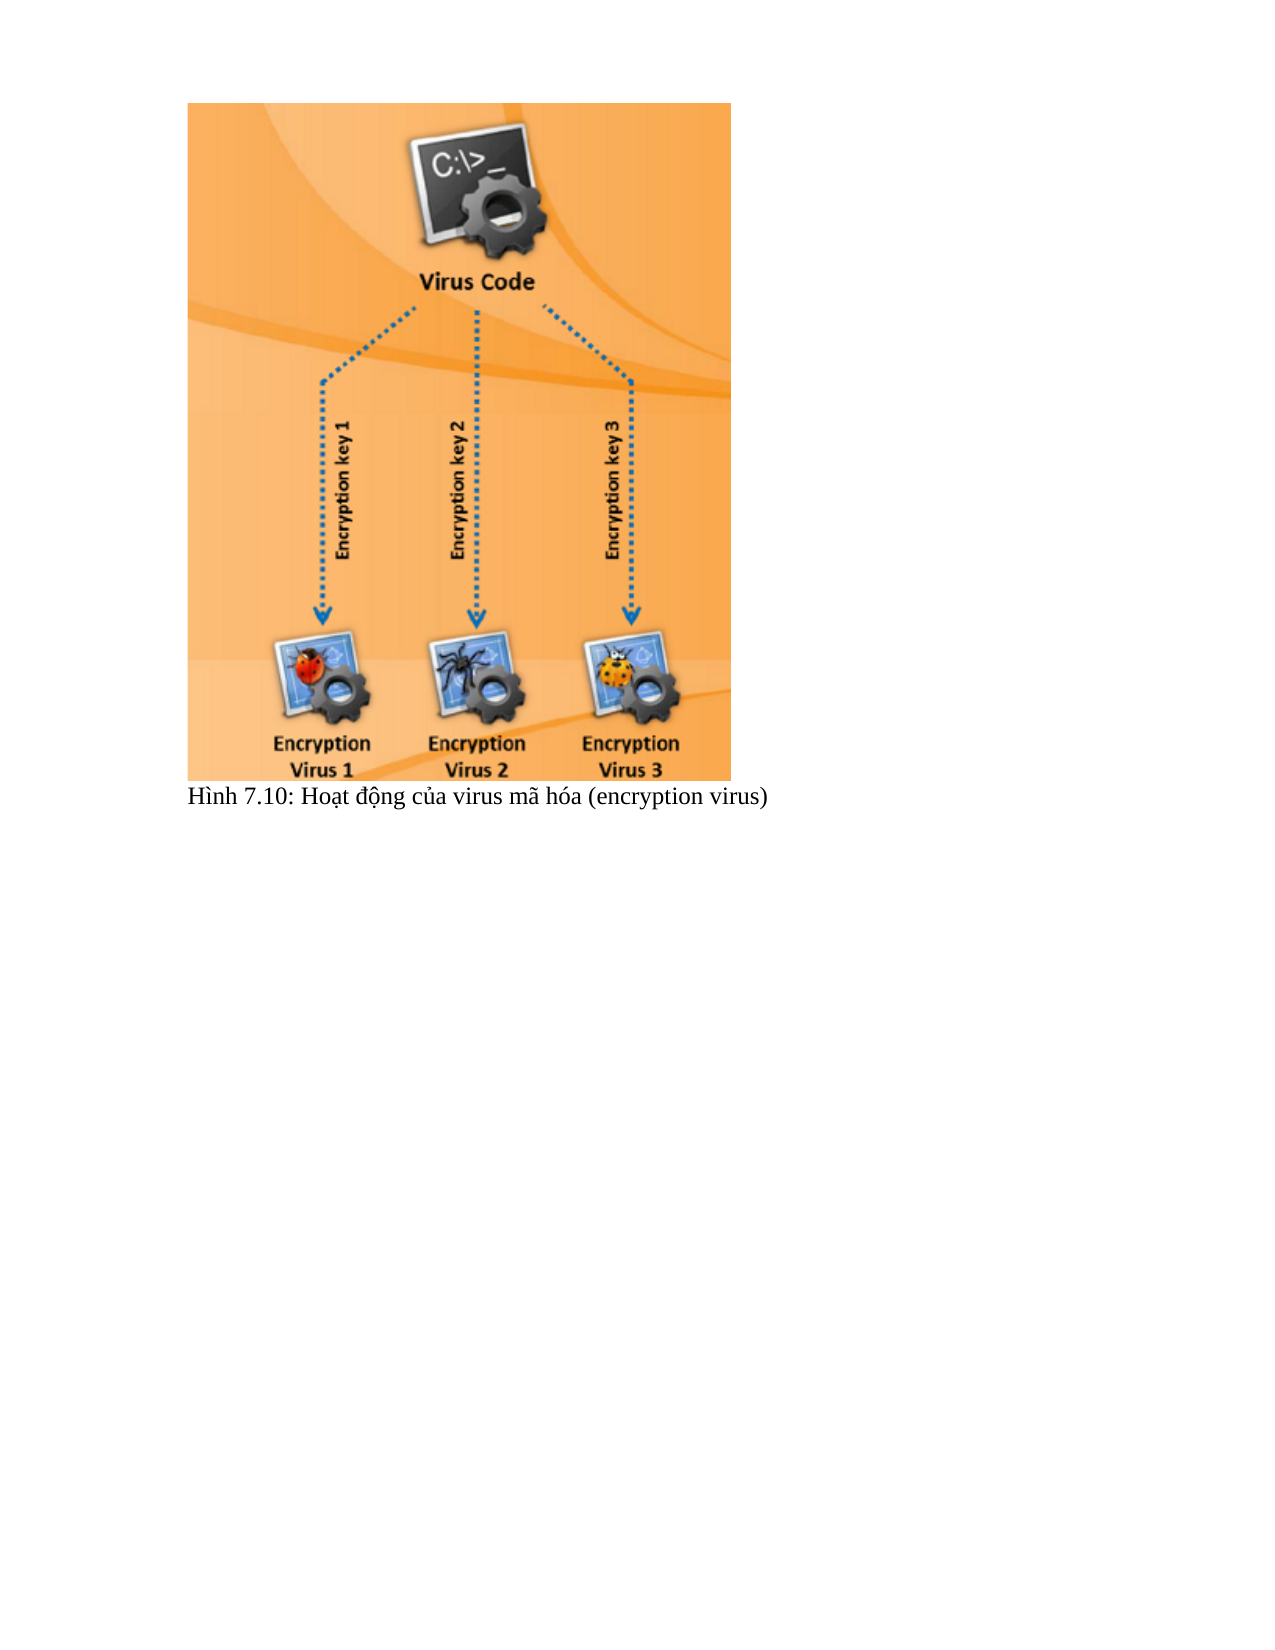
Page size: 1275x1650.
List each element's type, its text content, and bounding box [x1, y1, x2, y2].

picture [187, 103, 731, 781]
text Hình 7.10: Hoạt động của virus mã hóa (encryption virus) [187, 781, 1125, 810]
